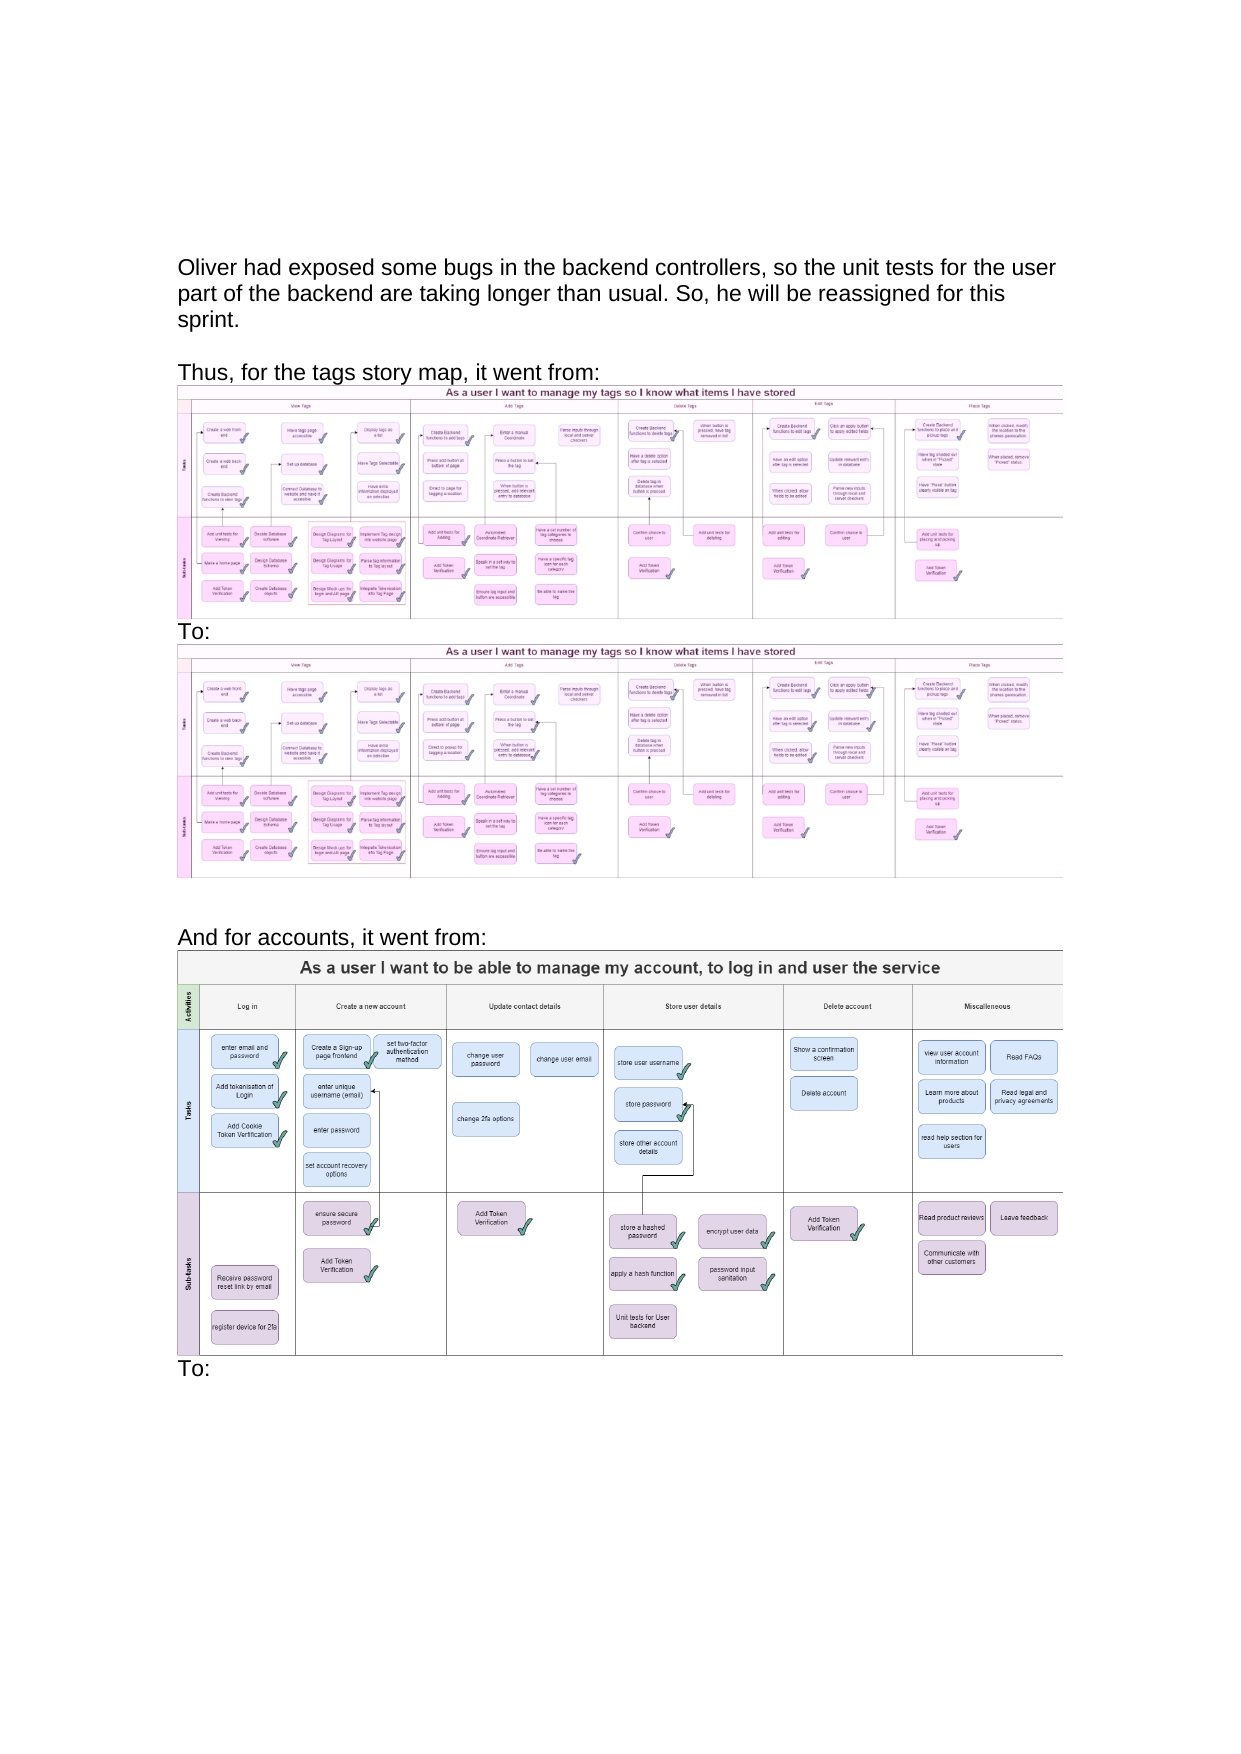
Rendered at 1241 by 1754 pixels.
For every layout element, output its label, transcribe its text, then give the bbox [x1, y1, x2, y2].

text Oliver had exposed some bugs in the backend controllers, so the unit tests for the user part of the backend are taking longer than usual. So, he will be reassigned for this sprint. [177, 254, 1063, 333]
text And for accounts, it went from: [177, 924, 1063, 950]
text To: [177, 1356, 1063, 1381]
picture [177, 644, 1063, 878]
text Thus, for the tags story map, it went from: [177, 359, 1063, 385]
picture [177, 385, 1063, 619]
picture [177, 950, 1063, 1356]
text To: [177, 619, 1063, 644]
